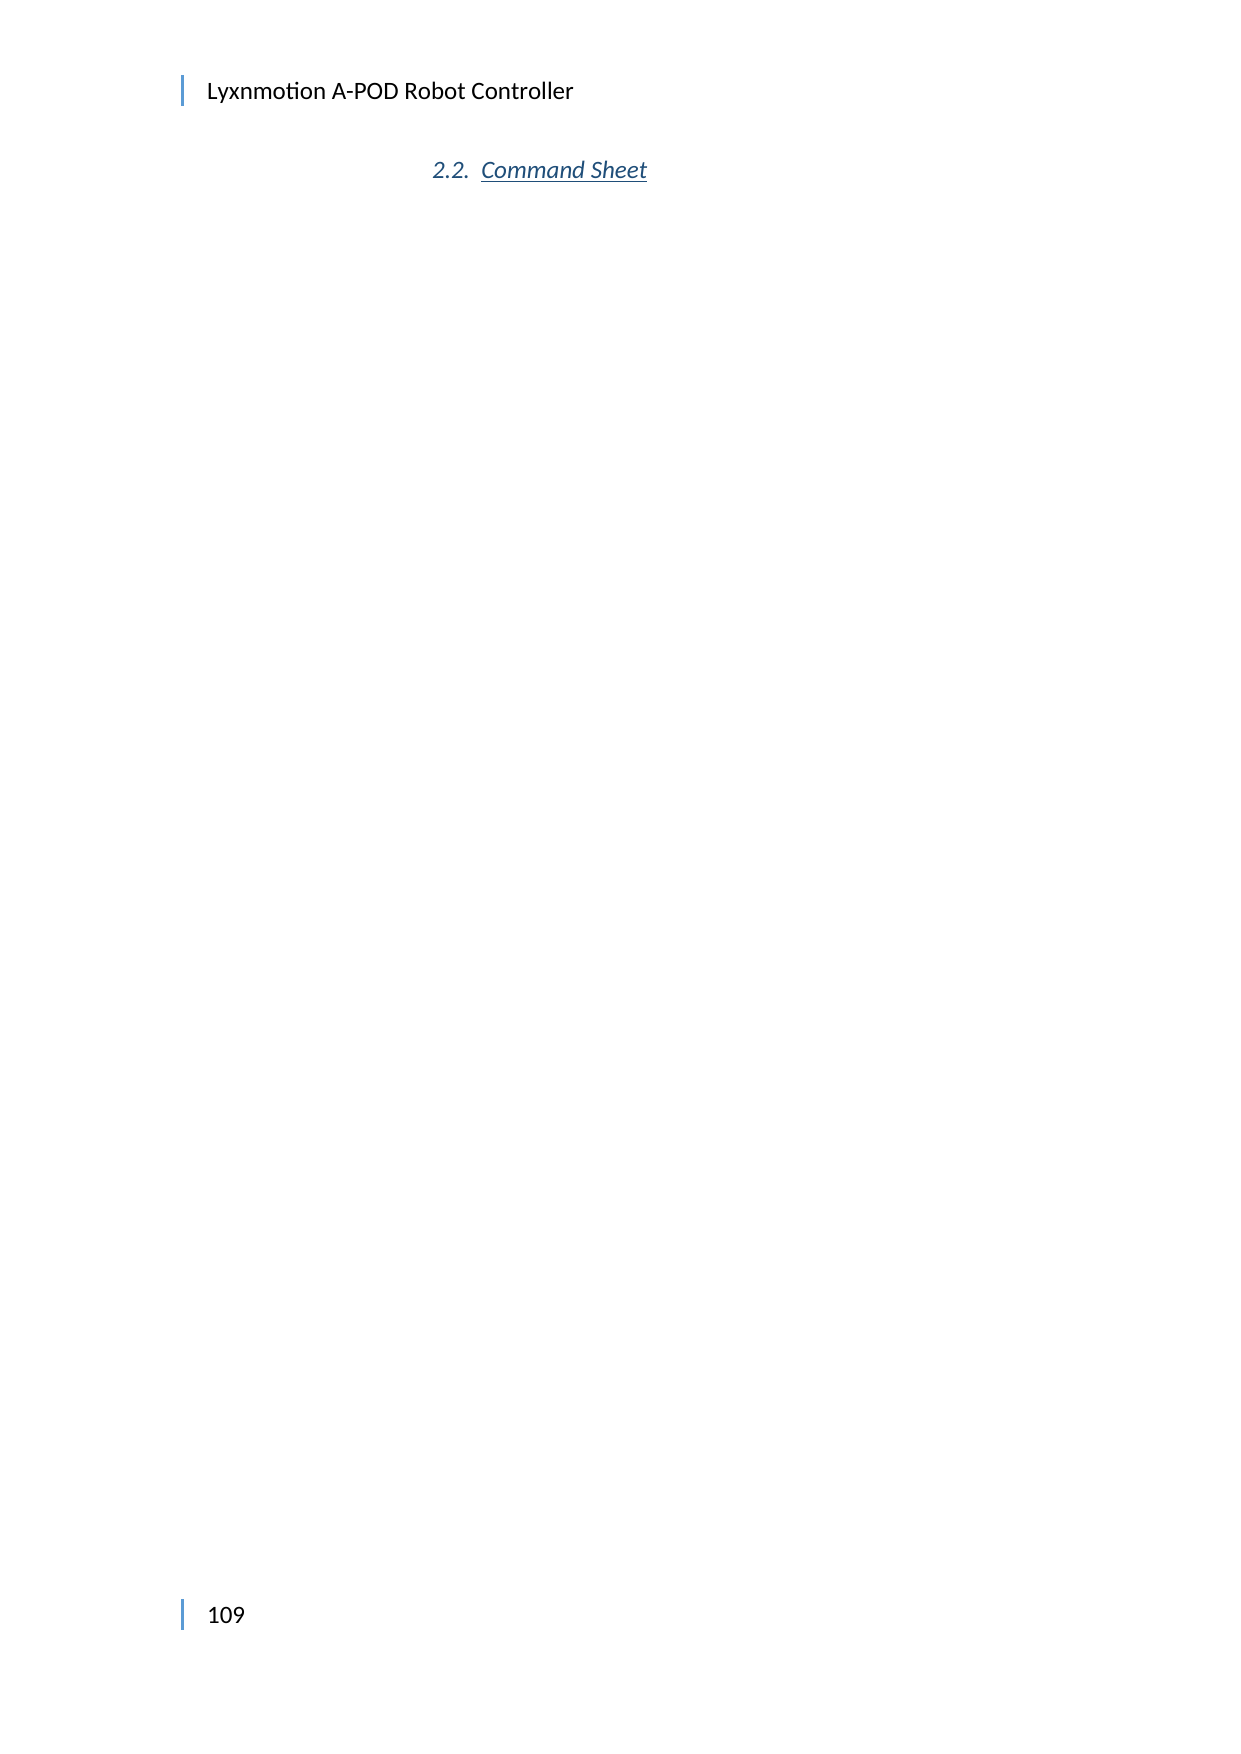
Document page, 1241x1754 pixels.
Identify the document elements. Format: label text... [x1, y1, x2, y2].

subtitle Command Sheet [432, 155, 1122, 185]
